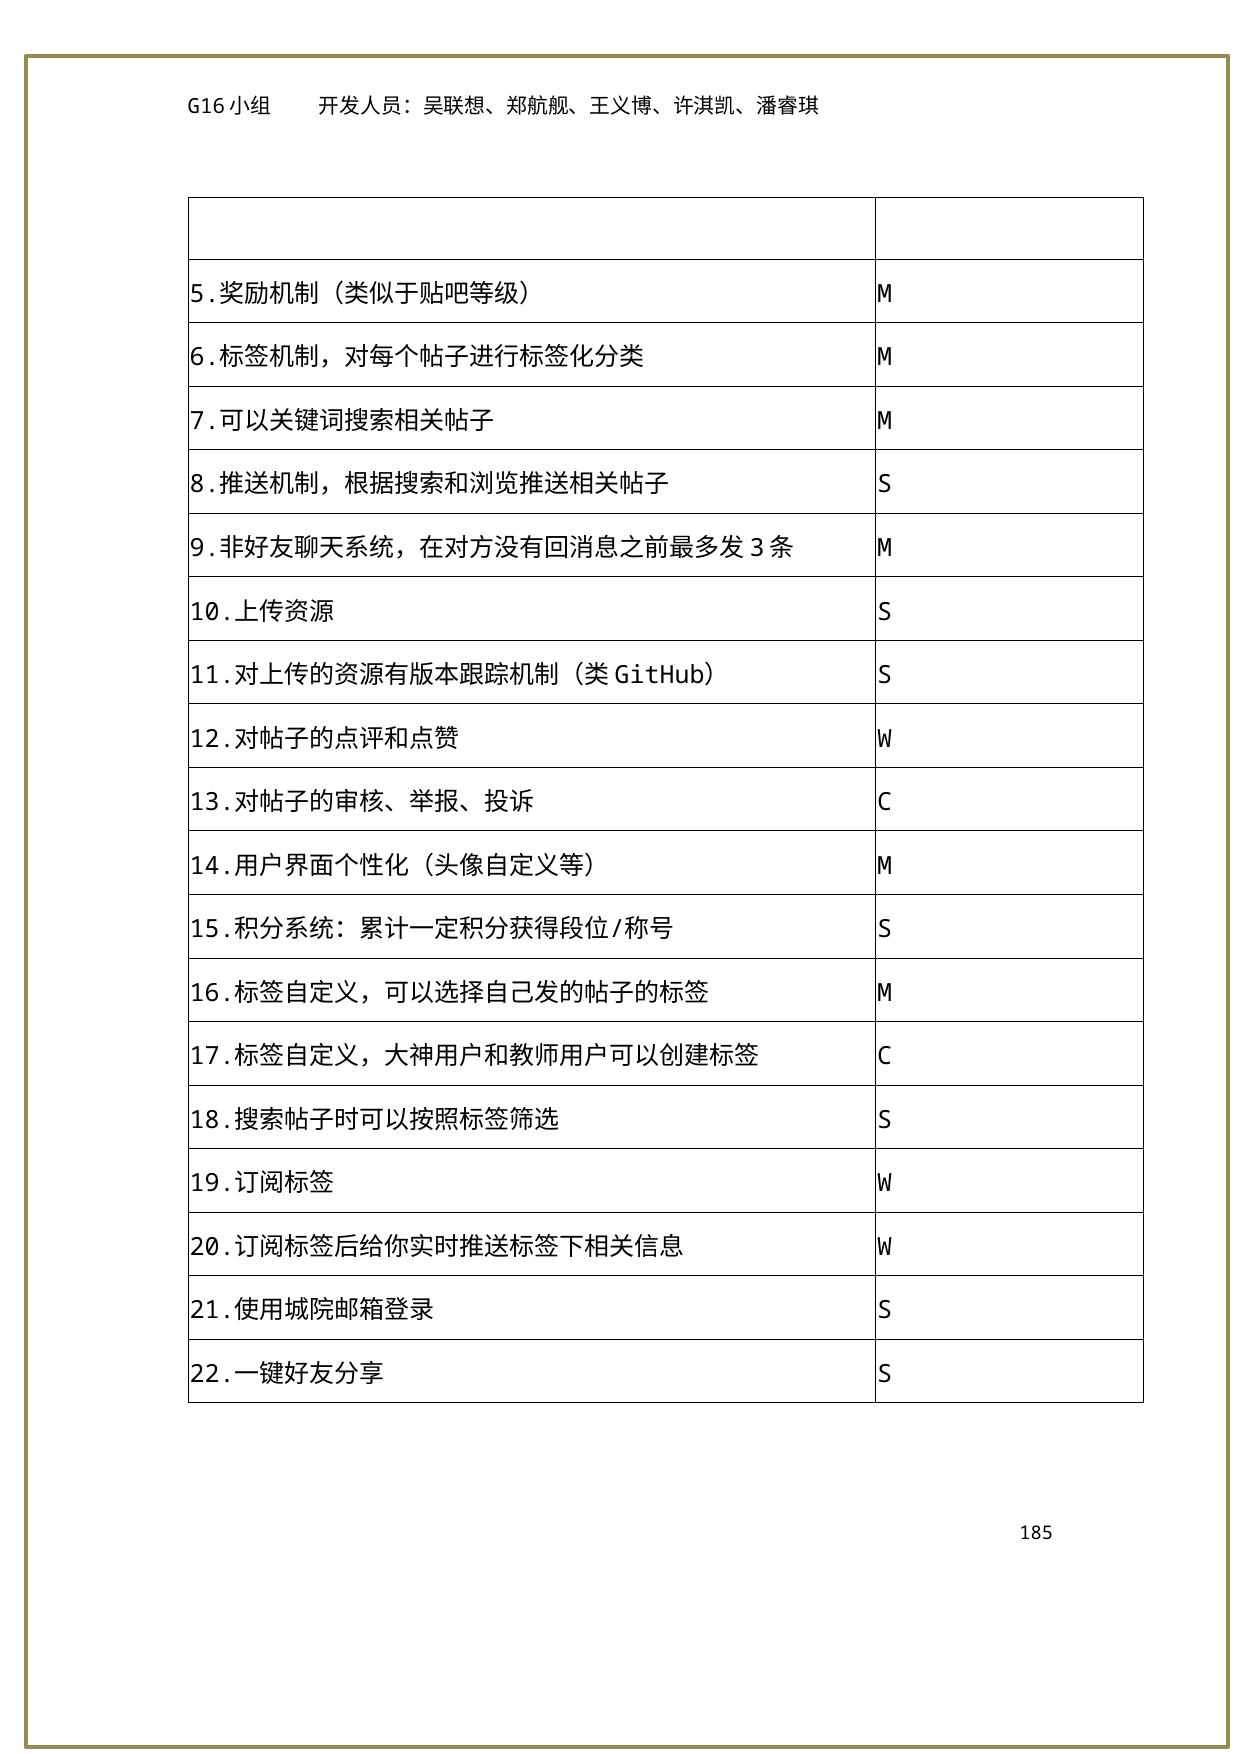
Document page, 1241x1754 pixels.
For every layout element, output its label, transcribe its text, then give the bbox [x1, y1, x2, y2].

table_cell 17.标签自定义，大神用户和教师用户可以创建标签 [189, 1022, 875, 1084]
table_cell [189, 198, 875, 258]
table_cell S [876, 1276, 1143, 1339]
table_cell 18.搜索帖子时可以按照标签筛选 [189, 1086, 875, 1148]
table_cell 21.使用城院邮箱登录 [189, 1276, 875, 1339]
table_cell S [876, 1340, 1143, 1402]
table_cell 10.上传资源 [189, 577, 875, 640]
table_cell 5.奖励机制（类似于贴吧等级） [189, 260, 875, 322]
table_cell W [876, 704, 1143, 767]
table_cell C [876, 768, 1143, 830]
table_cell W [876, 1213, 1143, 1275]
table_cell 19.订阅标签 [189, 1149, 875, 1212]
table_cell S [876, 1086, 1143, 1148]
table_cell 9.非好友聊天系统，在对方没有回消息之前最多发3条 [189, 514, 875, 576]
table_cell 14.用户界面个性化（头像自定义等） [189, 831, 875, 894]
table_cell C [876, 1022, 1143, 1084]
table_cell 12.对帖子的点评和点赞 [189, 704, 875, 767]
table_cell S [876, 641, 1143, 703]
table_cell 20.订阅标签后给你实时推送标签下相关信息 [189, 1213, 875, 1275]
table_cell M [876, 198, 1143, 258]
table_cell 15.积分系统：累计一定积分获得段位/称号 [189, 895, 875, 957]
table_cell W [876, 1149, 1143, 1212]
table_cell S [876, 895, 1143, 957]
table_cell 13.对帖子的审核、举报、投诉 [189, 768, 875, 830]
table_cell 16.标签自定义，可以选择自己发的帖子的标签 [189, 959, 875, 1021]
table_cell M [876, 260, 1143, 322]
table_cell M [876, 323, 1143, 386]
table_cell 22.一键好友分享 [189, 1340, 875, 1402]
table_cell M [876, 831, 1143, 894]
table_cell M [876, 514, 1143, 576]
table_cell 6.标签机制，对每个帖子进行标签化分类 [189, 323, 875, 386]
table_cell 11.对上传的资源有版本跟踪机制（类GitHub） [189, 641, 875, 703]
table_cell S [876, 450, 1143, 513]
table_cell M [876, 959, 1143, 1021]
table_cell M [876, 387, 1143, 449]
table_cell 8.推送机制，根据搜索和浏览推送相关帖子 [189, 450, 875, 513]
table_cell S [876, 577, 1143, 640]
table_cell 7.可以关键词搜索相关帖子 [189, 387, 875, 449]
